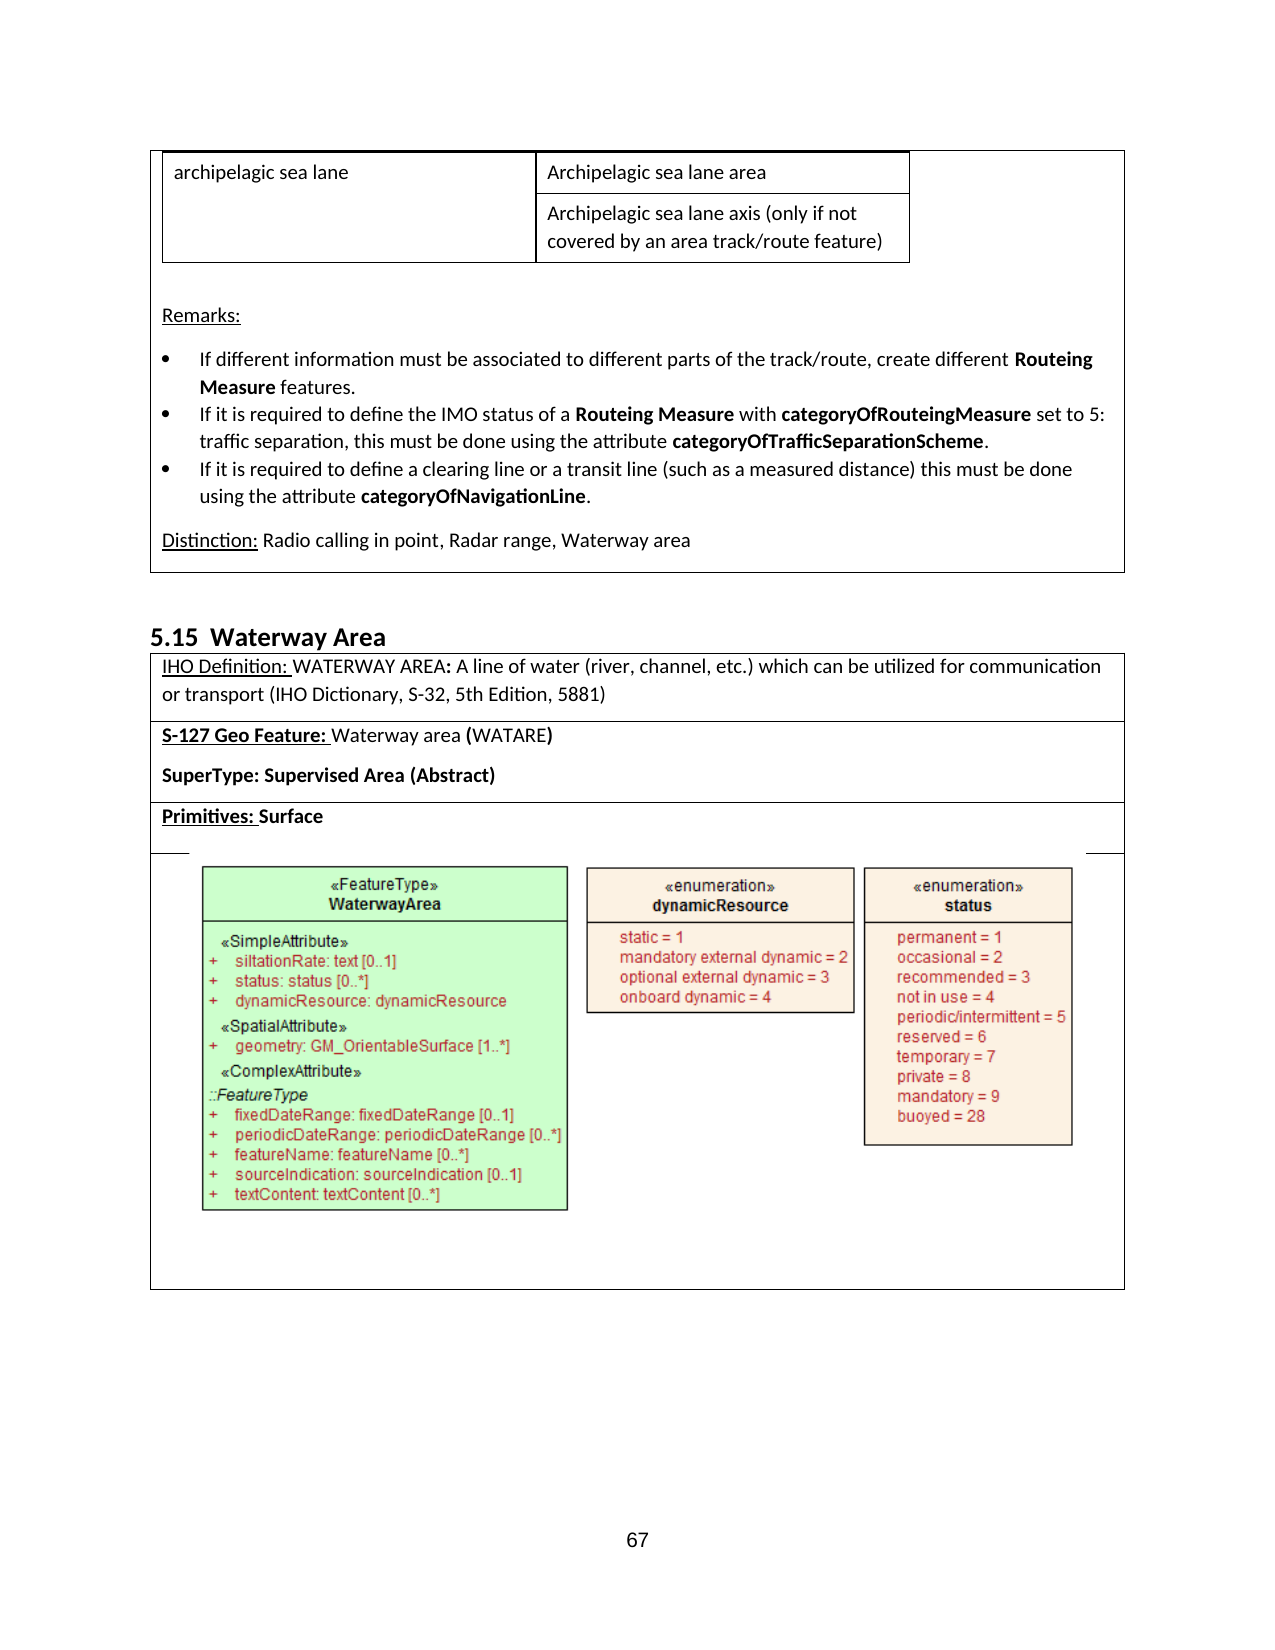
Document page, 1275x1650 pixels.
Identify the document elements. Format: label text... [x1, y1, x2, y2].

table_cell [151, 854, 1124, 1289]
picture [189, 853, 1086, 1224]
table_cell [151, 151, 1124, 572]
table_cell Primitives: Surface [151, 803, 1124, 853]
table_cell S-127 Geo Feature: Waterway area (WATARE) SuperType: Supervised Area (Abstract) [151, 722, 1124, 802]
subtitle Waterway Area [150, 620, 1125, 653]
table_header IHO Definition: WATERWAY AREA: A line of water (river, channel, etc.) which can be utilized for communication or transport (IHO Dictionary, S-32, 5th Edition, 5881) [151, 654, 1124, 721]
